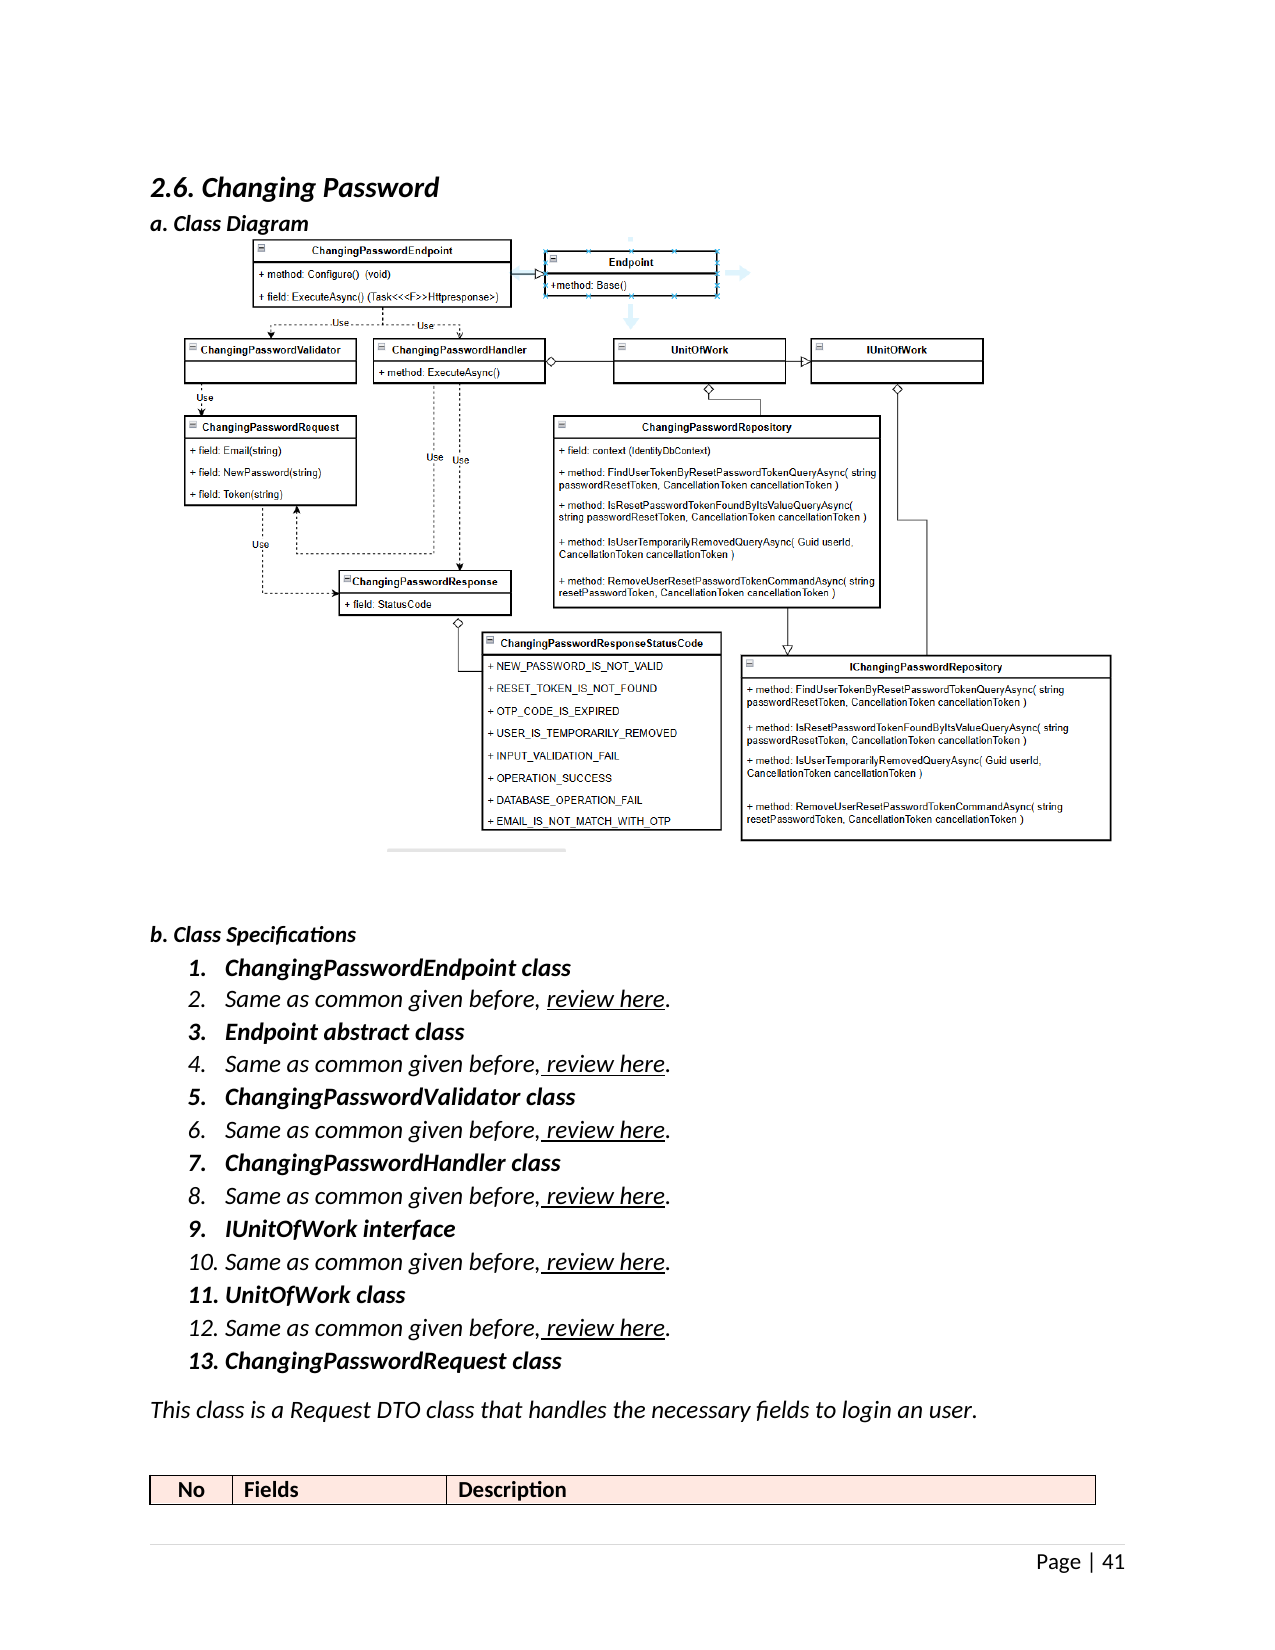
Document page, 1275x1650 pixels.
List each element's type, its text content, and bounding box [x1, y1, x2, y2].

list Same as common given before, review here. [187, 1312, 1125, 1342]
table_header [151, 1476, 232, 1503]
list Same as common given before, review here. [187, 983, 1125, 1013]
list Same as common given before, review here. [187, 1246, 1125, 1277]
list UnitOfWork class [187, 1279, 1125, 1309]
subtitle a. Class Diagram [150, 209, 1125, 237]
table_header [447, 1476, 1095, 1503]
picture [150, 237, 1125, 852]
list IUnitOfWork interface [187, 1213, 1125, 1244]
list Same as common given before, review here. [187, 1114, 1125, 1145]
list ChangingPasswordHandler class [187, 1147, 1125, 1178]
list ChangingPasswordRequest class [187, 1345, 1125, 1375]
list Endpoint abstract class [187, 1016, 1125, 1046]
text This class is a Request DTO class that handles the necessary fields to login an user. [150, 1394, 1125, 1425]
subtitle b. Class Specifications [150, 920, 1125, 948]
subtitle 2.6. Changing Password [150, 169, 1125, 205]
list ChangingPasswordValidator class [187, 1081, 1125, 1112]
list Same as common given before, review here. [187, 1180, 1125, 1211]
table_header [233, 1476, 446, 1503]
subtitle ChangingPasswordEndpoint class [187, 952, 1125, 983]
list Same as common given before, review here. [187, 1048, 1125, 1079]
